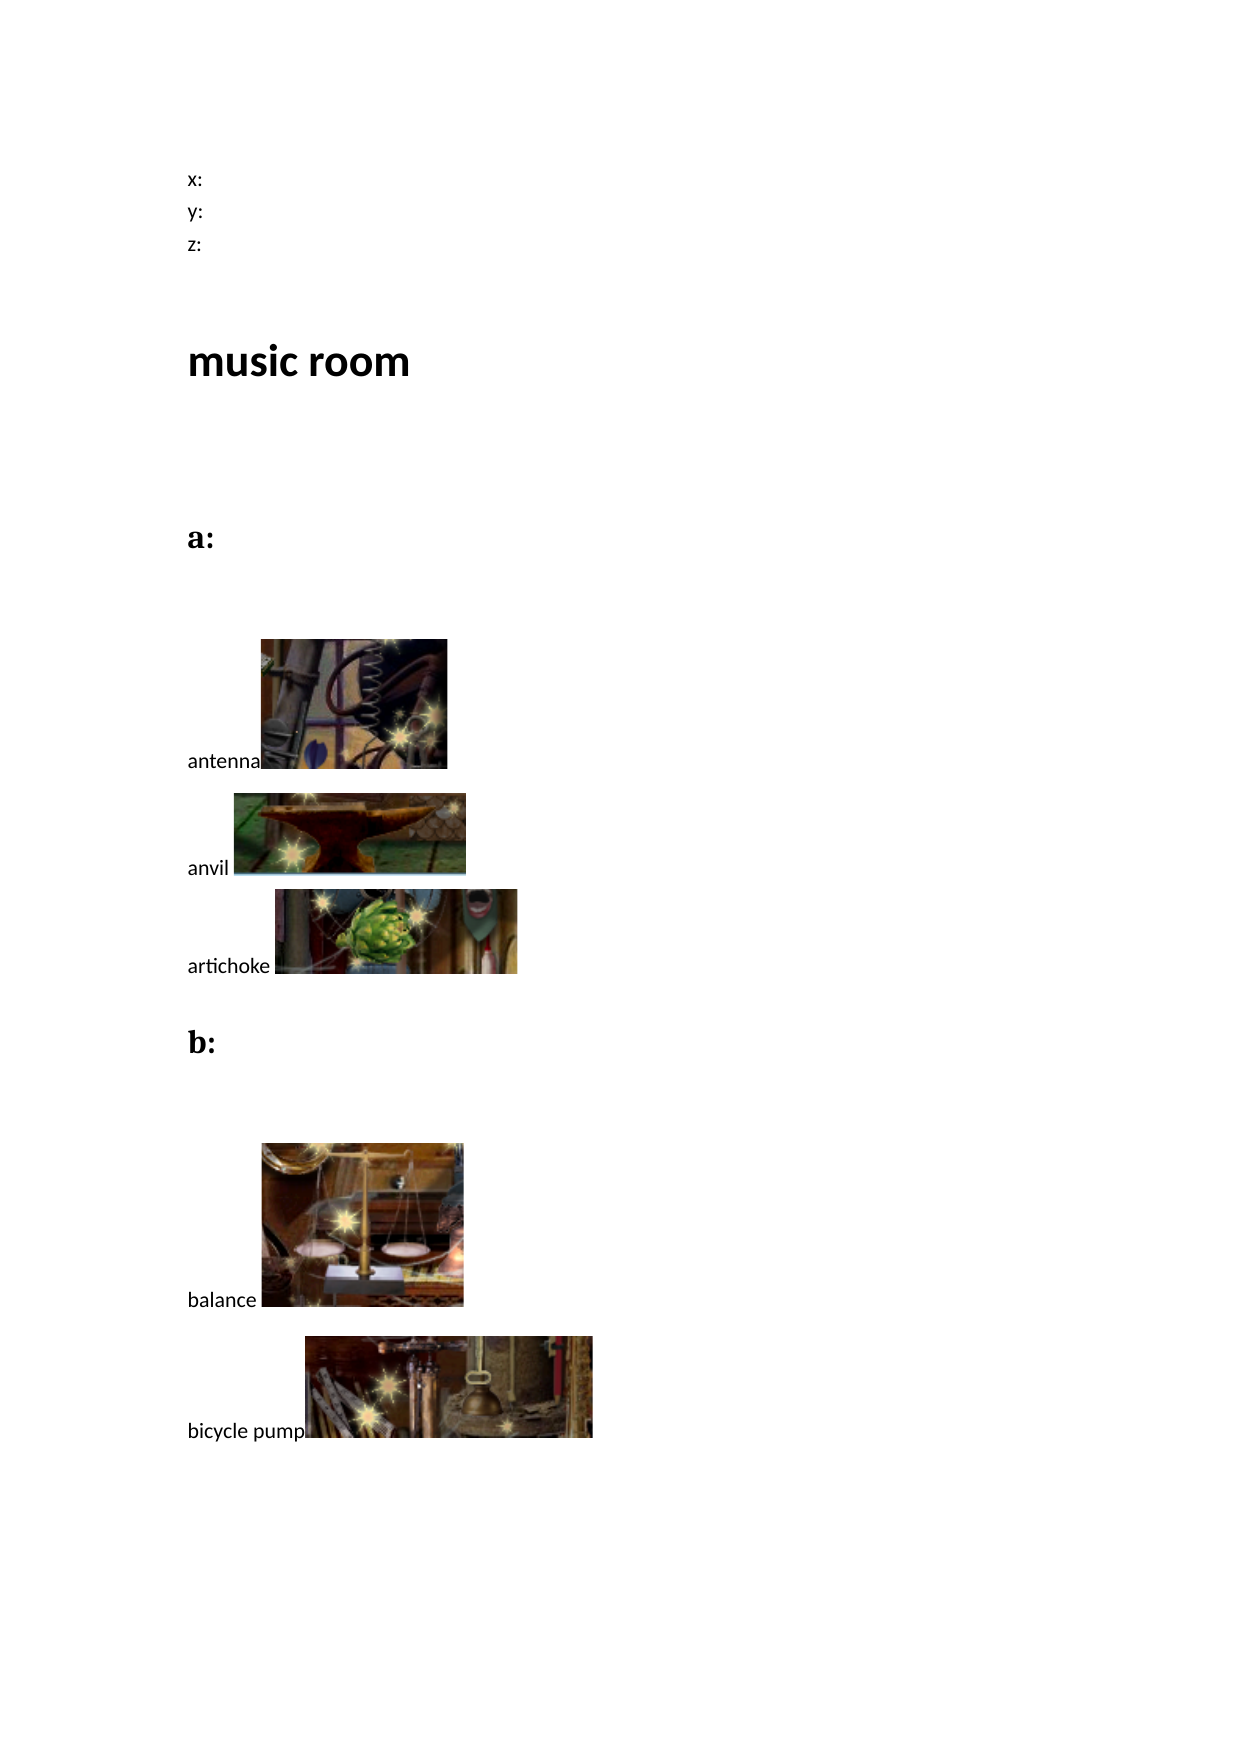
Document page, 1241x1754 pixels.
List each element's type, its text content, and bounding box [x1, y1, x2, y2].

subtitle a: [187, 506, 1053, 571]
picture [260, 639, 448, 769]
text y: [187, 194, 1053, 227]
picture [261, 1143, 464, 1307]
picture [275, 889, 518, 974]
text anvil [187, 788, 1053, 886]
subtitle b: [187, 1010, 1053, 1075]
subtitle music room [187, 327, 1053, 392]
text z: [187, 227, 1053, 259]
text x: [187, 162, 1053, 194]
text antenna [187, 626, 1053, 788]
picture [233, 793, 466, 876]
text artichoke [187, 886, 1053, 983]
text balance [187, 1130, 1053, 1325]
picture [305, 1336, 593, 1438]
